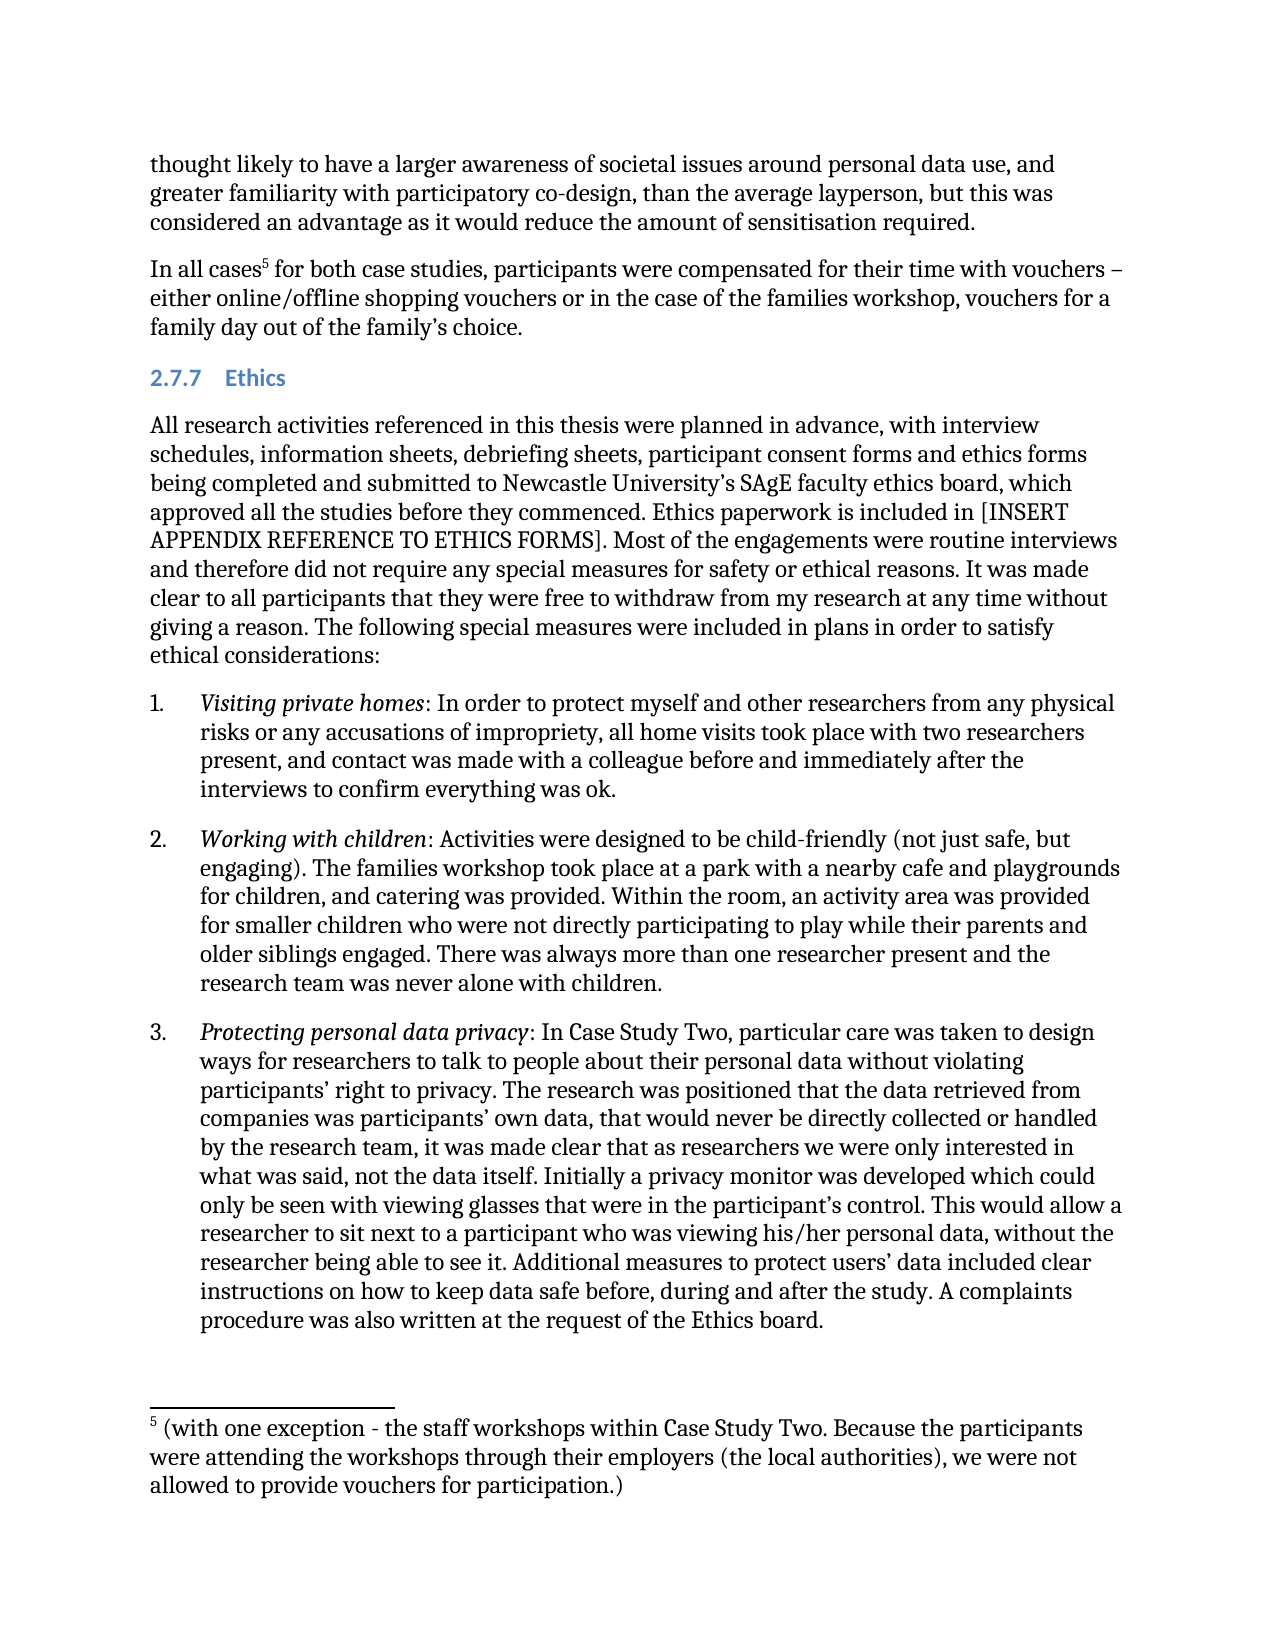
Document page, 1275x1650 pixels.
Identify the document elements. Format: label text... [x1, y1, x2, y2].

list Working with children: Activities were designed to be child-friendly (not just safe, but engaging). The families workshop took place at a park with a nearby cafe and playgrounds for children, and catering was provided. Within the room, an activity area was provided for smaller children who were not directly participating to play while their parents and older siblings engaged. There was always more than one researcher present and the research team was never alone with children. [150, 825, 1125, 997]
subtitle 2.7.7 Ethics [150, 362, 1125, 393]
text All research activities referenced in this thesis were planned in advance, with interview schedules, information sheets, debriefing sheets, participant consent forms and ethics forms being completed and submitted to Newcastle University’s SAgE faculty ethics board, which approved all the studies before they commenced. Ethics paperwork is included in [INSERT APPENDIX REFERENCE TO ETHICS FORMS]. Most of the engagements were routine interviews and therefore did not require any special measures for safety or ethical reasons. It was made clear to all participants that they were free to withdraw from my research at any time without giving a reason. The following special measures were included in plans in order to satisfy ethical considerations: [150, 411, 1125, 670]
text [150, 150, 1125, 236]
list Protecting personal data privacy: In Case Study Two, particular care was taken to design ways for researchers to talk to people about their personal data without violating participants’ right to privacy. The research was positioned that the data retrieved from companies was participants’ own data, that would never be directly collected or handled by the research team, it was made clear that as researchers we were only interested in what was said, not the data itself. Initially a privacy monitor was developed which could only be seen with viewing glasses that were in the participant’s control. This would allow a researcher to sit next to a participant who was viewing his/her personal data, without the researcher being able to see it. Additional measures to protect users’ data included clear instructions on how to keep data safe before, during and after the study. A complaints procedure was also written at the request of the Ethics board. [150, 1018, 1125, 1334]
list Visiting private homes: In order to protect myself and other researchers from any physical risks or any accusations of impropriety, all home visits took place with two researchers present, and contact was made with a colleague before and immediately after the interviews to confirm everything was ok. [150, 689, 1125, 804]
text In all cases for both case studies, participants were compensated for their time with vouchers – either online/offline shopping vouchers or in the case of the families workshop, vouchers for a family day out of the family’s choice. [150, 255, 1125, 341]
